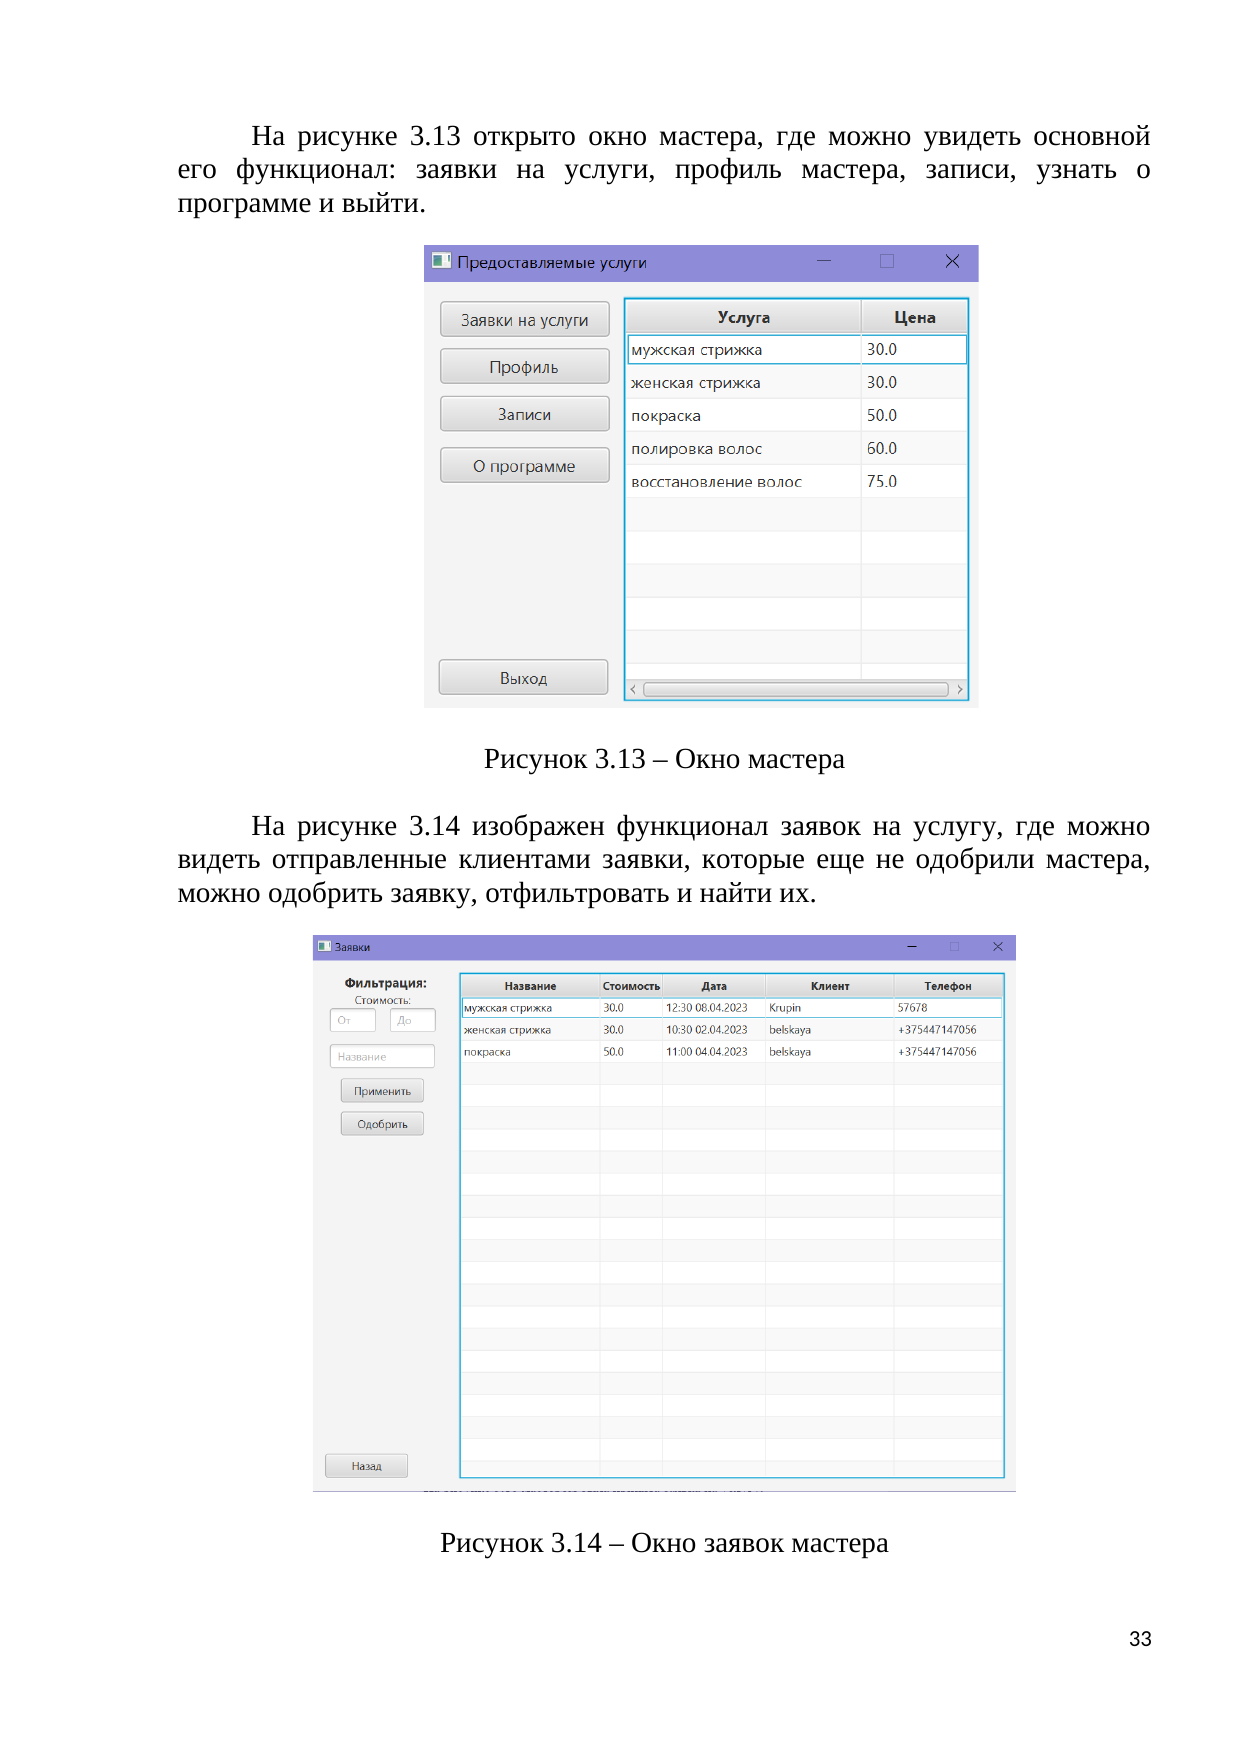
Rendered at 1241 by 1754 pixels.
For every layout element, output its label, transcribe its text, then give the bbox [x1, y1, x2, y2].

text На рисунке 3.14 изображен функционал заявок на услугу, где можно видеть отправленные клиентами заявки, которые еще не одобрили мастера, можно одобрить заявку, отфильтровать и найти их. [177, 808, 1152, 908]
text Рисунок 3.13 – Окно мастера [177, 741, 1152, 774]
text На рисунке 3.13 открыто окно мастера, где можно увидеть основной его функционал: заявки на услуги, профиль мастера, записи, узнать о программе и выйти. [177, 118, 1152, 219]
text Рисунок 3.14 – Окно заявок мастера [177, 1525, 1152, 1558]
picture [312, 935, 1016, 1492]
picture [424, 245, 979, 708]
